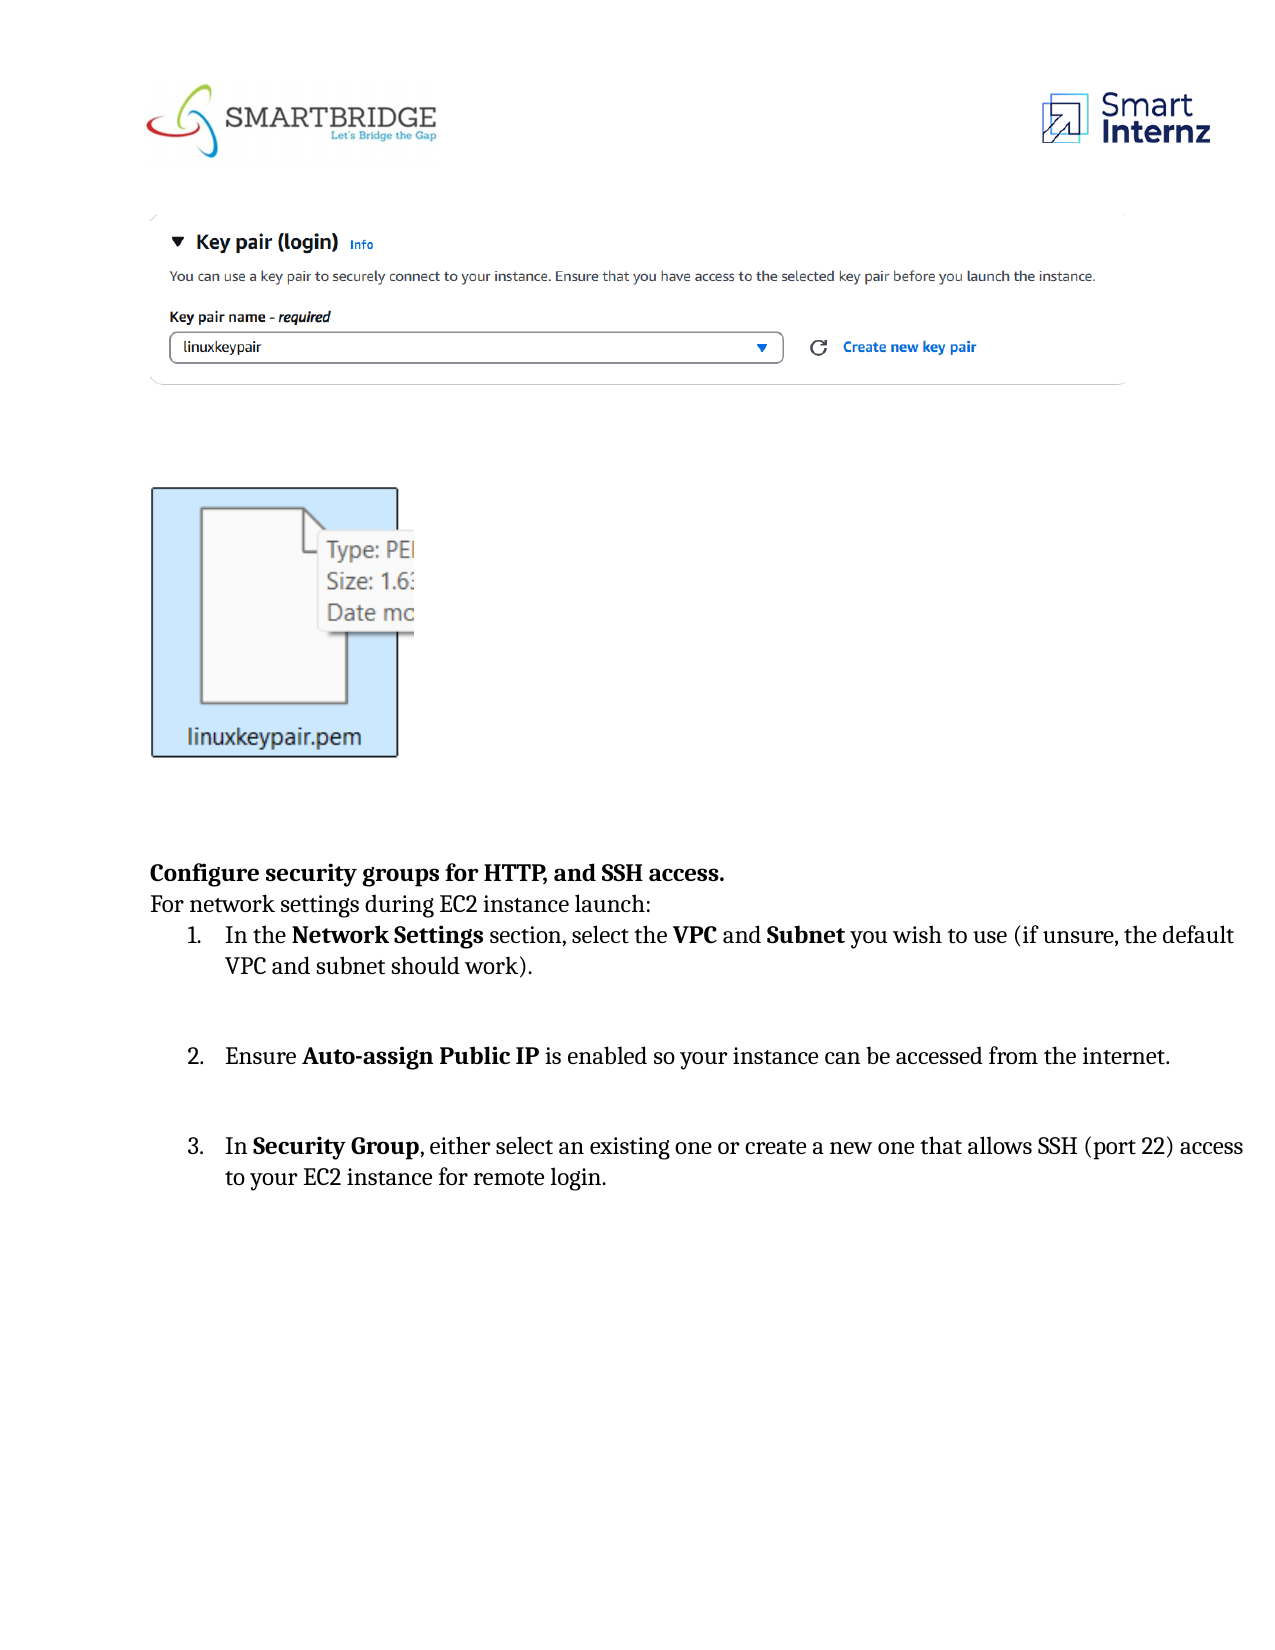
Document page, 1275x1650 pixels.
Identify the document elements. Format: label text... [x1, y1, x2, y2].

text For network settings during EC2 instance launch: [150, 889, 1248, 918]
list In Security Group, either select an existing one or create a new one that allows SSH (port 22) access to your EC2 instance for remote login. [187, 1132, 1248, 1192]
list Ensure Auto-assign Public IP is enabled so your instance can be accessed from the internet. [187, 1042, 1248, 1130]
text Configure security groups for HTTP, and SSH access. [150, 858, 1248, 887]
list In the Network Settings section, select the VPC and Subnet you wish to use (if unsure, the default VPC and subnet should work). [187, 921, 1248, 1040]
picture [143, 78, 441, 163]
picture [1037, 92, 1214, 143]
picture [150, 215, 1125, 392]
picture [150, 487, 414, 764]
